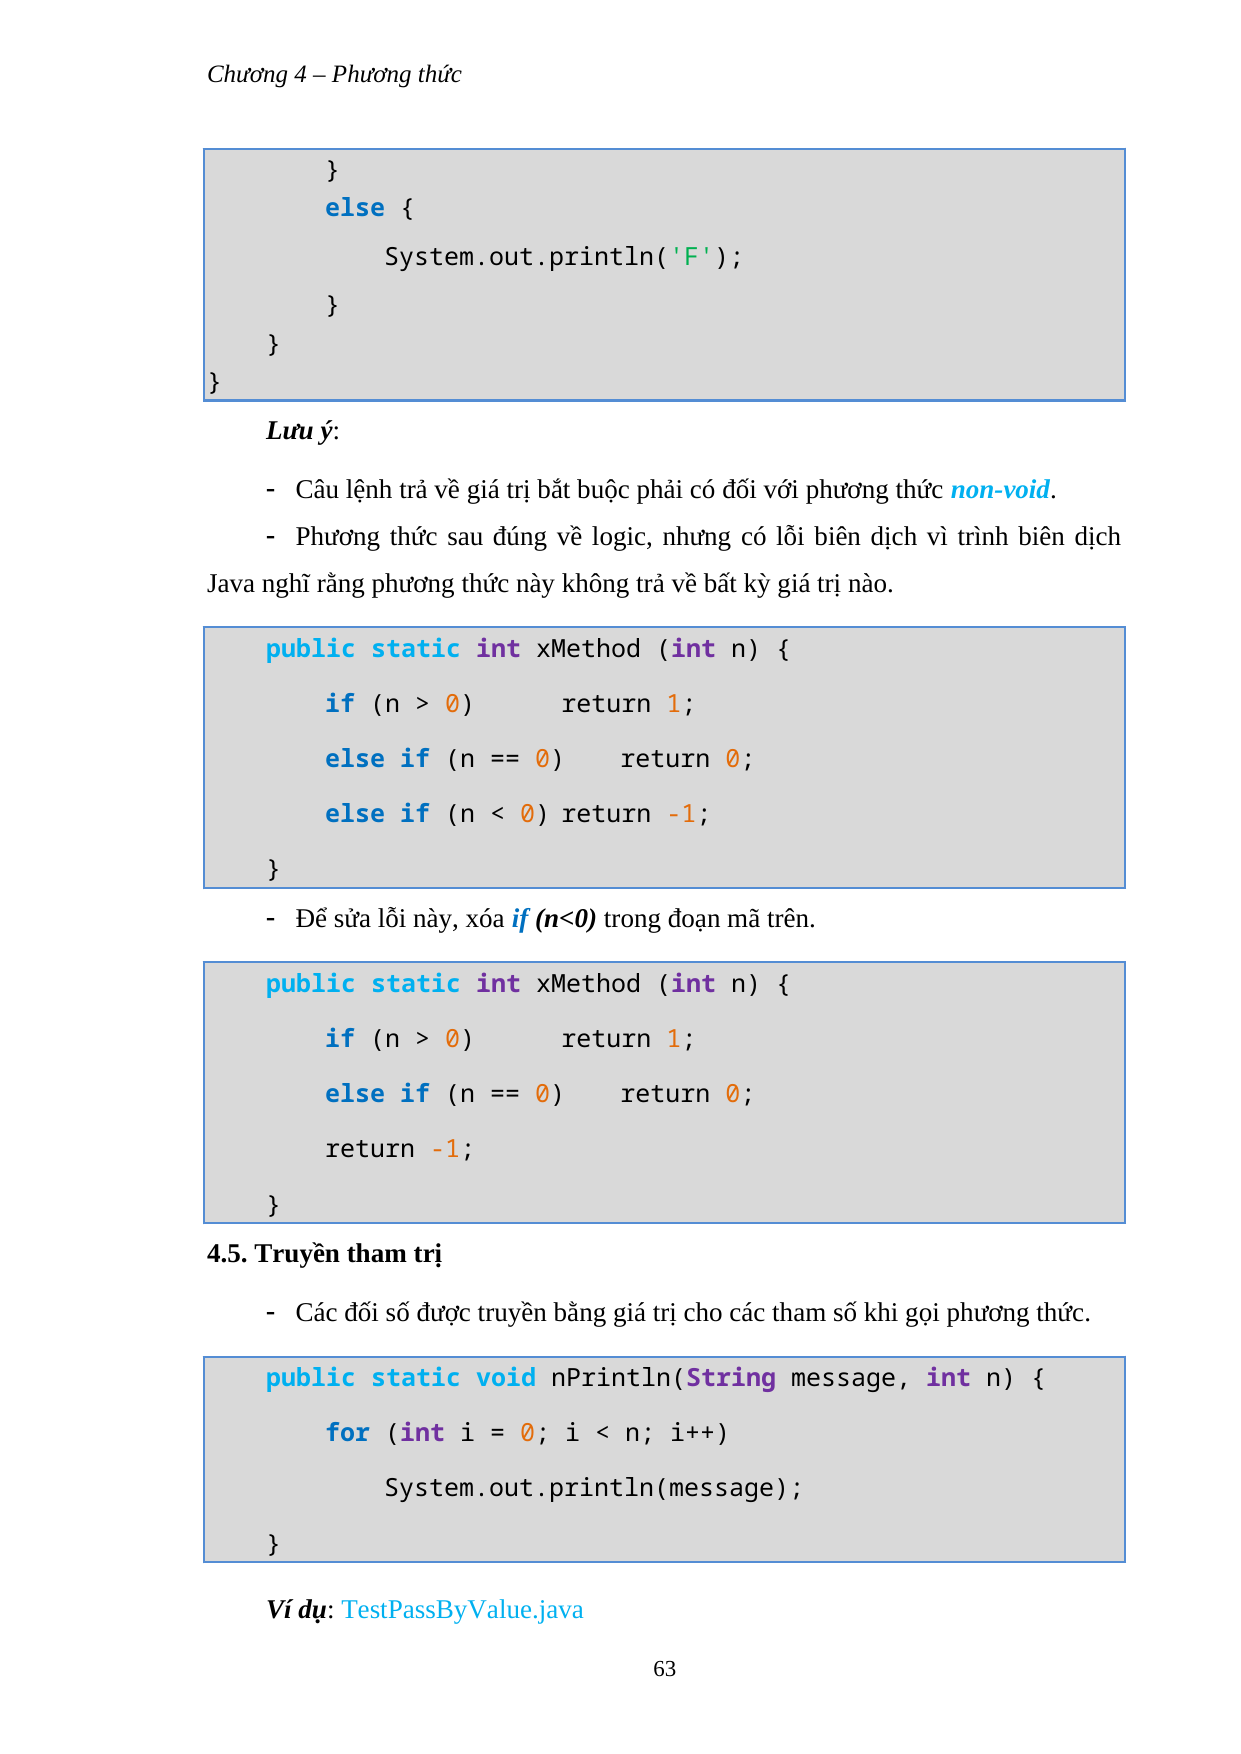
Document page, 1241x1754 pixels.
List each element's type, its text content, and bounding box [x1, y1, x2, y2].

text } [205, 359, 1124, 399]
list Để sửa lỗi này, xóa if (n<0) trong đoạn mã trên. [207, 902, 1122, 933]
text } [205, 321, 1124, 359]
text else { [205, 186, 1124, 224]
text if (n > 0) return 1; [205, 681, 1124, 719]
text for (int i = 0; i < n; i++) [205, 1411, 1124, 1449]
list Phương thức sau đúng về logic, nhưng có lỗi biên dịch vì trình biên dịch Java nghĩ rằng phương thức này không trả về bất kỳ giá trị nào. [207, 520, 1122, 598]
text if (n > 0) return 1; [205, 1016, 1124, 1055]
text Ví dụ: TestPassByValue.java [207, 1593, 1122, 1624]
list Các đối số được truyền bằng giá trị cho các tham số khi gọi phương thức. [207, 1296, 1122, 1327]
text else if (n < 0) return -1; [205, 792, 1124, 830]
text System.out.println('F'); [205, 234, 1124, 273]
text else if (n == 0) return 0; [205, 737, 1124, 775]
text } [205, 150, 1124, 186]
subtitle Truyền tham trị [207, 1237, 1122, 1268]
text } [205, 1521, 1124, 1561]
text public static int xMethod (int n) { [205, 963, 1124, 999]
text System.out.println(message); [205, 1466, 1124, 1504]
text } [205, 1182, 1124, 1222]
text } [205, 847, 1124, 887]
text Lưu ý: [207, 414, 1122, 445]
text public static void nPrintln(String message, int n) { [205, 1358, 1124, 1394]
list Câu lệnh trả về giá trị bắt buộc phải có đối với phương thức non-void. [207, 473, 1122, 504]
text } [205, 283, 1124, 321]
text else if (n == 0) return 0; [205, 1072, 1124, 1110]
text return -1; [205, 1127, 1124, 1165]
text public static int xMethod (int n) { [205, 628, 1124, 664]
